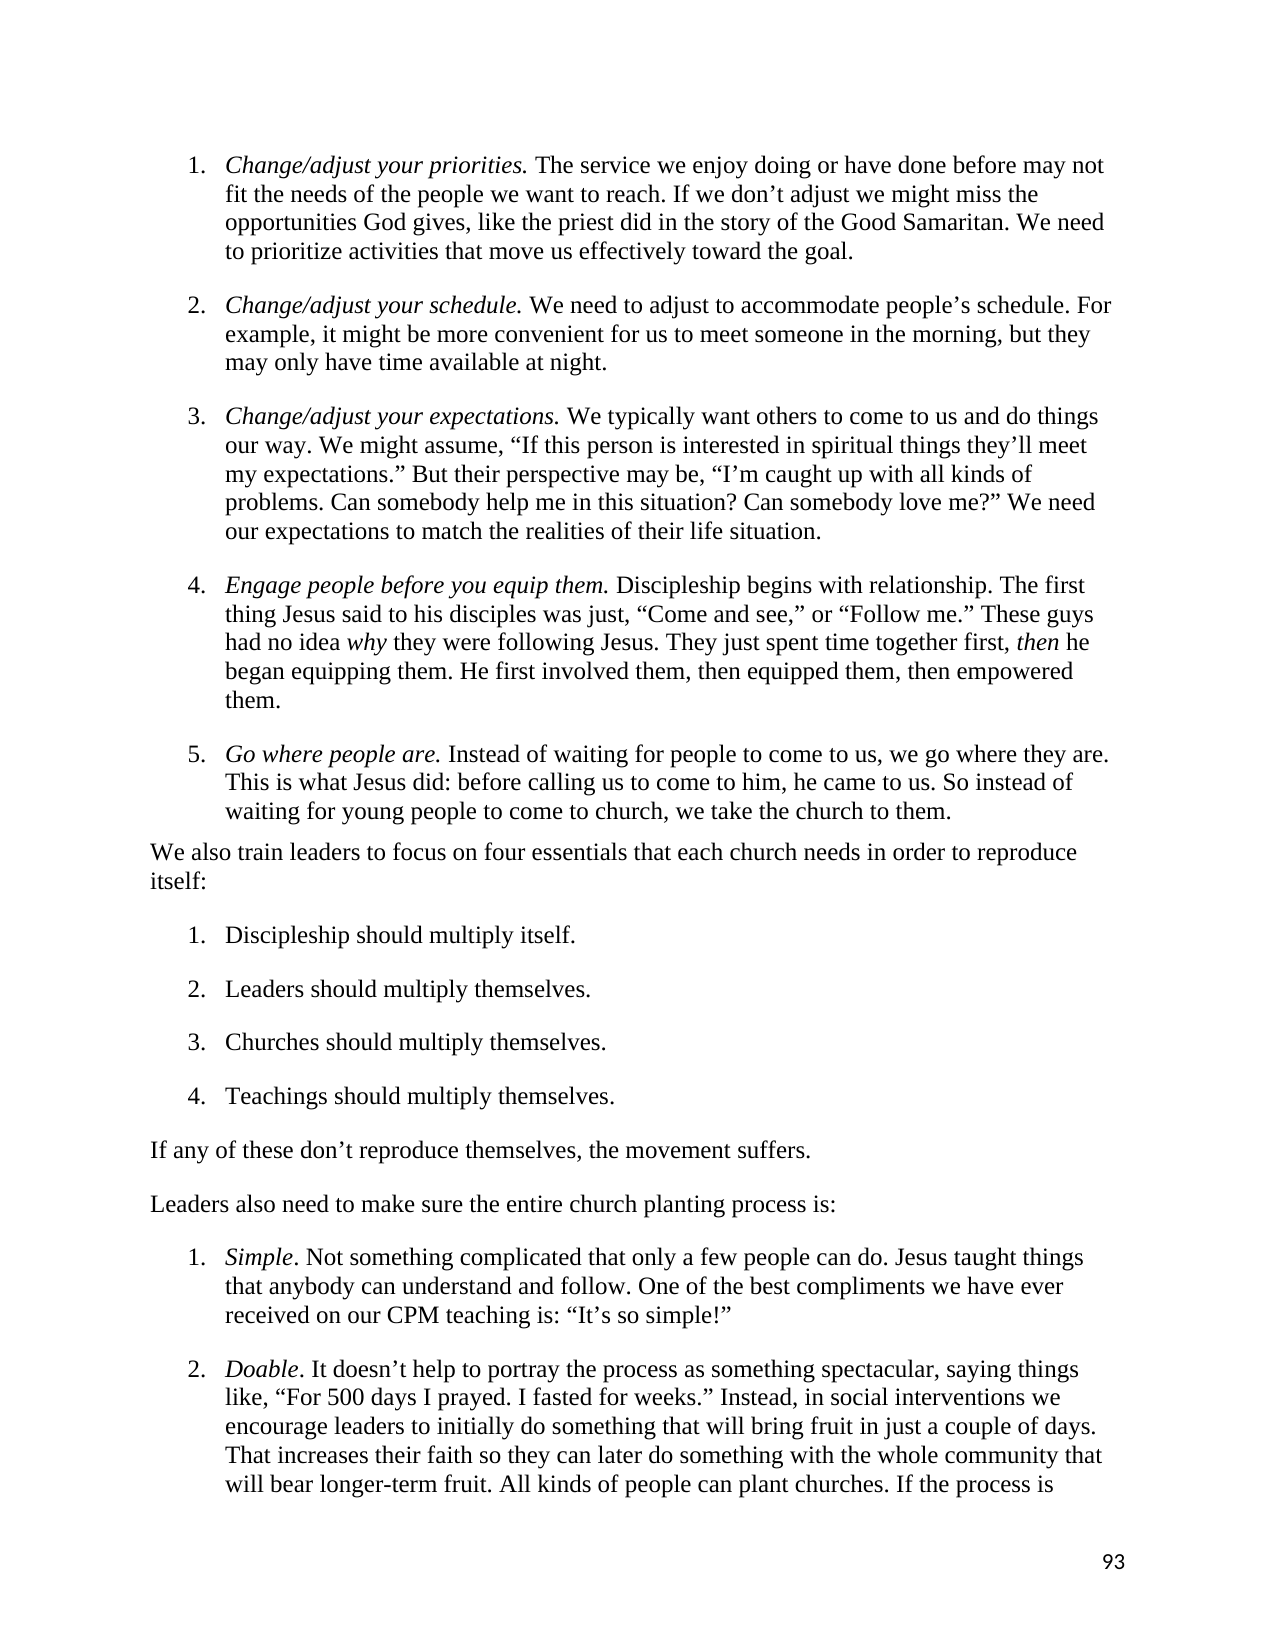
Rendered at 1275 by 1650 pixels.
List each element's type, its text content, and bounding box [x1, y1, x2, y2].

list Simple. Not something complicated that only a few people can do. Jesus taught things that anybody can understand and follow. One of the best compliments we have ever received on our CPM teaching is: “It’s so simple!” [187, 1242, 1125, 1329]
text We also train leaders to focus on four essentials that each church needs in order to reproduce itself: [150, 837, 1125, 895]
list Change/adjust your expectations. We typically want others to come to us and do things our way. We might assume, “If this person is interested in spiritual things they’ll meet my expectations.” But their perspective may be, “I’m caught up with all kinds of problems. Can somebody help me in this situation? Can somebody love me?” We need our expectations to match the realities of their life situation. [187, 401, 1125, 545]
list Discipleship should multiply itself. [187, 920, 1125, 949]
text Leaders also need to make sure the entire church planting process is: [150, 1189, 1125, 1217]
list Engage people before you equip them. Discipleship begins with relationship. The first thing Jesus said to his disciples was just, “Come and see,” or “Follow me.” These guys had no idea why they were following Jesus. They just spent time together first, then he began equipping them. He first involved them, then equipped them, then empowered them. [187, 570, 1125, 714]
list Churches should multiply themselves. [187, 1027, 1125, 1056]
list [187, 1354, 1125, 1497]
list Change/adjust your priorities. The service we enjoy doing or have done before may not fit the needs of the people we want to reach. If we don’t adjust we might miss the opportunities God gives, like the priest did in the story of the Good Samaritan. We need to prioritize activities that move us effectively toward the goal. [187, 150, 1125, 265]
list Teachings should multiply themselves. [187, 1081, 1125, 1110]
list Leaders should multiply themselves. [187, 974, 1125, 1002]
list Change/adjust your schedule. We need to adjust to accommodate people’s schedule. For example, it might be more convenient for us to meet someone in the morning, but they may only have time available at night. [187, 290, 1125, 376]
text If any of these don’t reproduce themselves, the movement suffers. [150, 1135, 1125, 1164]
list Go where people are. Instead of waiting for people to come to us, we go where they are. This is what Jesus did: before calling us to come to him, he came to us. So instead of waiting for young people to come to church, we take the church to them. [187, 739, 1125, 825]
